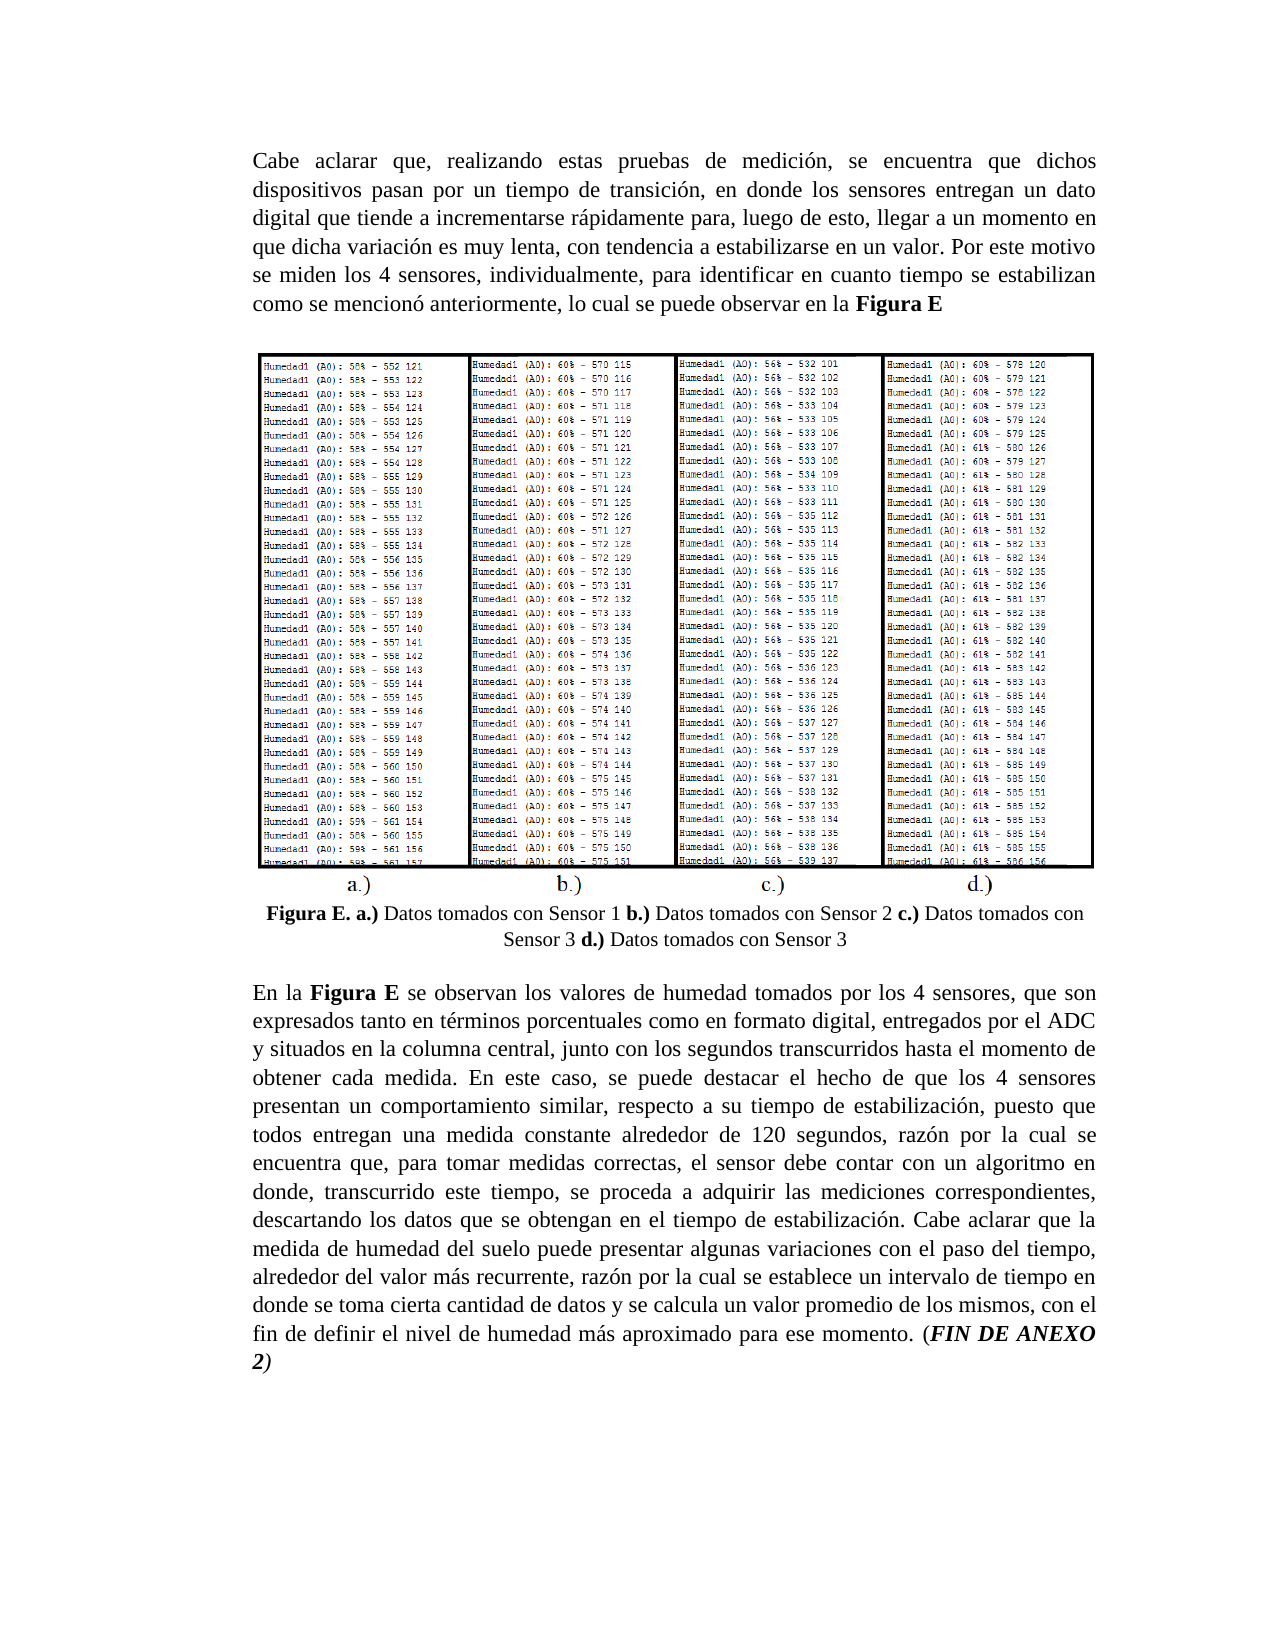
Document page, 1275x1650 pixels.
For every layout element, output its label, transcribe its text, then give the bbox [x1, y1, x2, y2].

picture [252, 348, 1099, 899]
text Figura E. a.) Datos tomados con Sensor 1 b.) Datos tomados con Sensor 2 c.) Datos tomados con Sensor 3 d.) Datos tomados con Sensor 3 [252, 901, 1098, 951]
text Cabe aclarar que, realizando estas pruebas de medición, se encuentra que dichos dispositivos pasan por un tiempo de transición, en donde los sensores entregan un dato digital que tiende a incrementarse rápidamente para, luego de esto, llegar a un momento en que dicha variación es muy lenta, con tendencia a estabilizarse en un valor. Por este motivo se miden los 4 sensores, individualmente, para identificar en cuanto tiempo se estabilizan como se mencionó anteriormente, lo cual se puede observar en la Figura E [252, 148, 1098, 316]
text En la Figura E se observan los valores de humedad tomados por los 4 sensores, que son expresados tanto en términos porcentuales como en formato digital, entregados por el ADC y situados en la columna central, junto con los segundos transcurridos hasta el momento de obtener cada medida. En este caso, se puede destacar el hecho de que los 4 sensores presentan un comportamiento similar, respecto a su tiempo de estabilización, puesto que todos entregan una medida constante alrededor de 120 segundos, razón por la cual se encuentra que, para tomar medidas correctas, el sensor debe contar con un algoritmo en donde, transcurrido este tiempo, se proceda a adquirir las mediciones correspondientes, descartando los datos que se obtengan en el tiempo de estabilización. Cabe aclarar que la medida de humedad del suelo puede presentar algunas variaciones con el paso del tiempo, alrededor del valor más recurrente, razón por la cual se establece un intervalo de tiempo en donde se toma cierta cantidad de datos y se calcula un valor promedio de los mismos, con el fin de definir el nivel de humedad más aproximado para ese momento. (FIN DE ANEXO 2) [252, 979, 1098, 1375]
